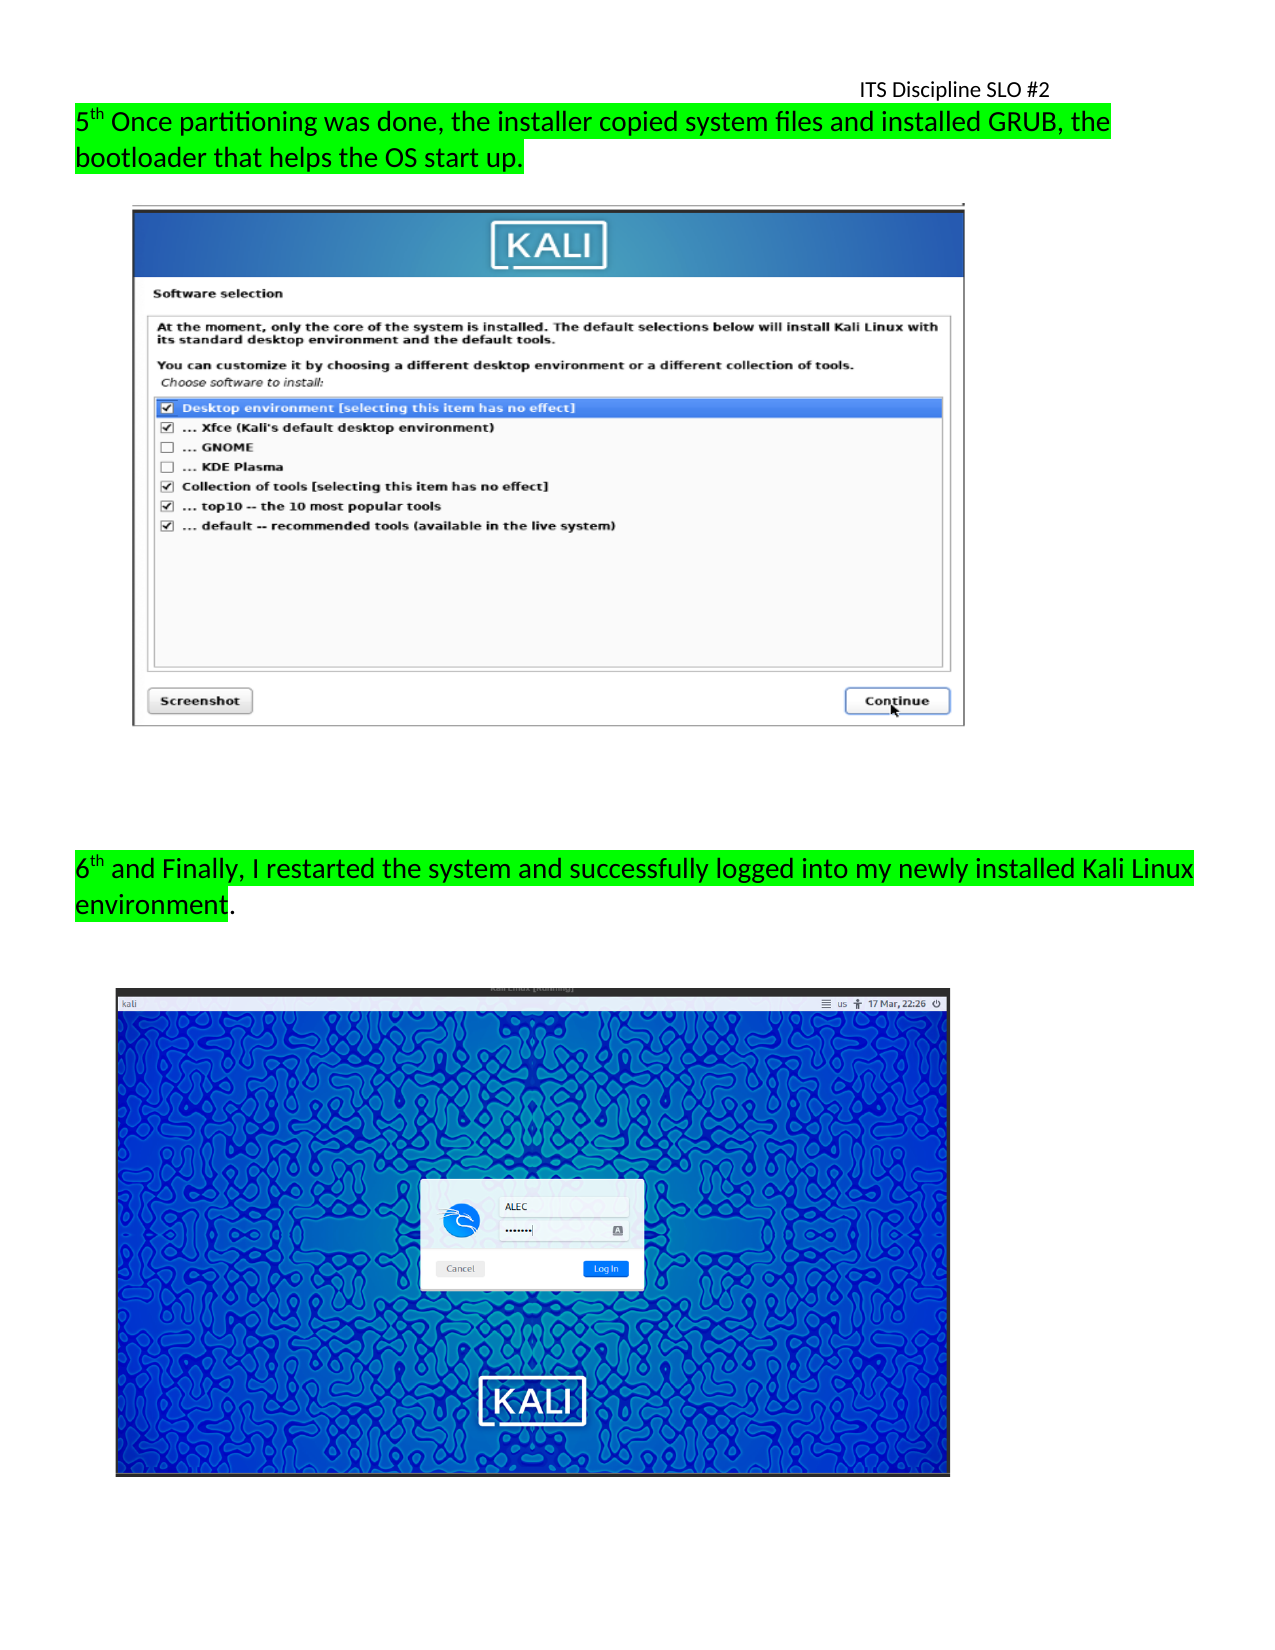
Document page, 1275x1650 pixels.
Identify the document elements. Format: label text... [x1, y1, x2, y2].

picture [115, 203, 989, 744]
picture [115, 988, 951, 1477]
text 5th Once partitioning was done, the installer copied system files and installed GRUB, the bootloader that helps the OS start up. [524, 103, 1200, 174]
text 6th and Finally, I restarted the system and successfully logged into my newly installed Kali Linux environment. [228, 850, 1200, 922]
